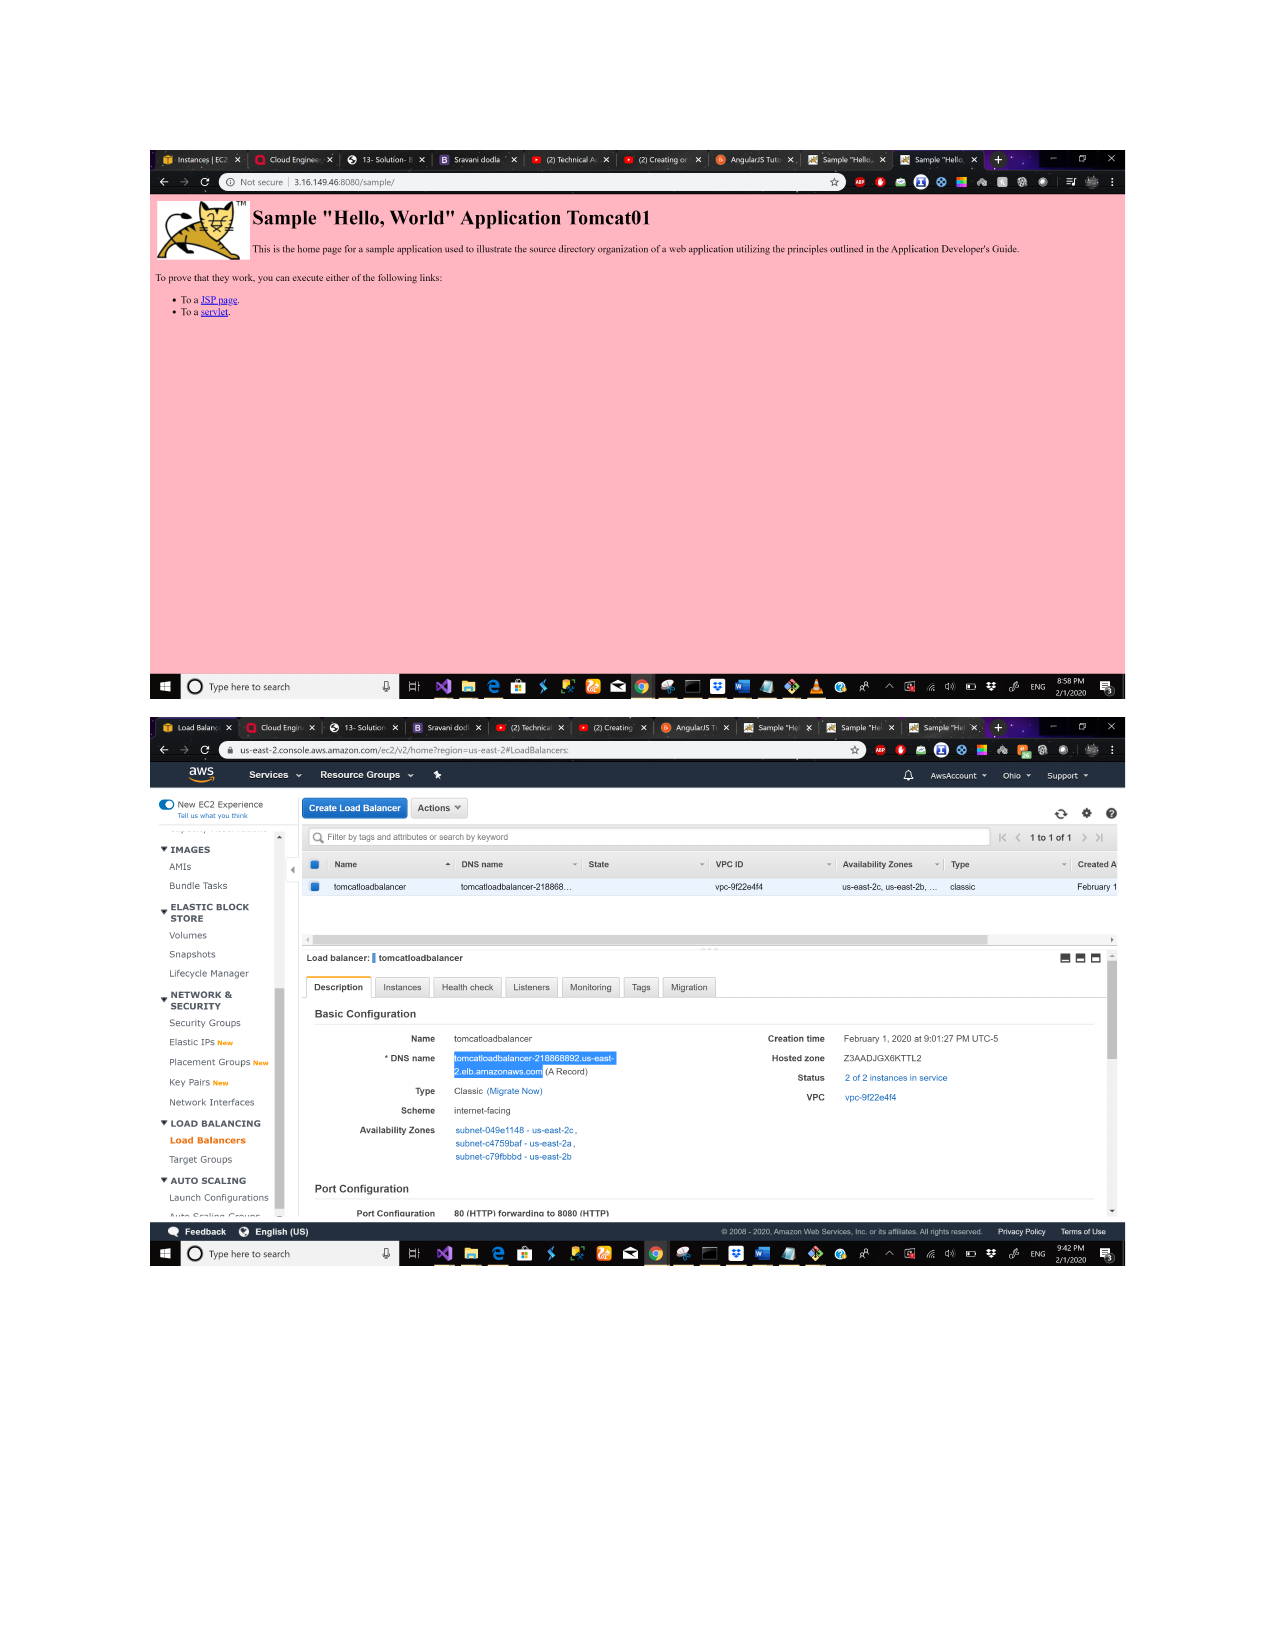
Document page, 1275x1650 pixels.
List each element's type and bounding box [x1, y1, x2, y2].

picture [150, 150, 1125, 699]
picture [150, 717, 1125, 1266]
